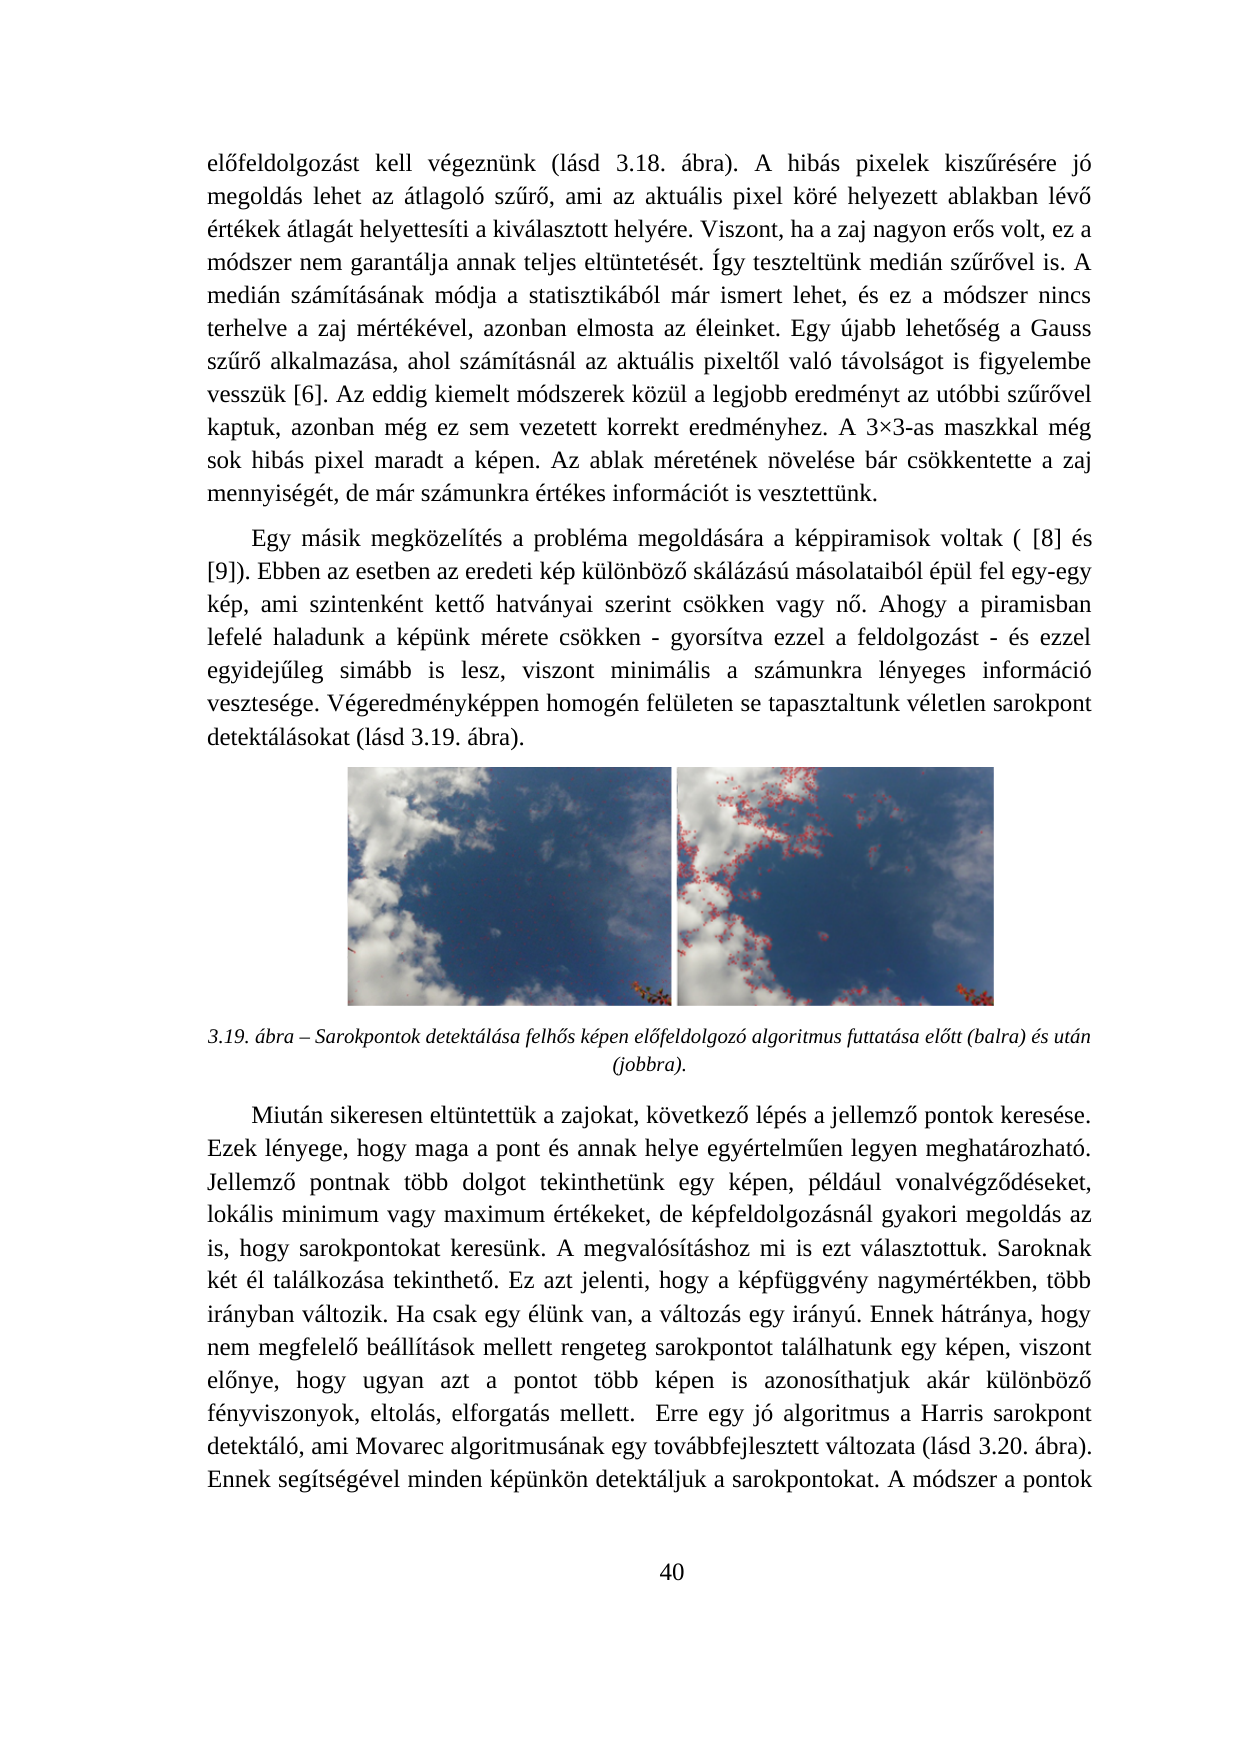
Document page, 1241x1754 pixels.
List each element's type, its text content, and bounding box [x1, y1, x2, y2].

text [207, 1101, 1092, 1492]
text Egy másik megközelítés a probléma megoldására a képpiramisok voltak ( és ). Ebben az esetben az eredeti kép különböző skálázású másolataiból épül fel egy-egy kép, ami szintenként kettő hatványai szerint csökken vagy nő. Ahogy a piramisban lefelé haladunk a képünk mérete csökken - gyorsítva ezzel a feldolgozást - és ezzel egyidejűleg simább is lesz, viszont minimális a számunkra lényeges információ vesztesége. Végeredményképpen homogén felületen se tapasztaltunk véletlen sarokpont detektálásokat (lásd 3.2. ábra). [207, 523, 1092, 750]
picture [347, 767, 997, 1008]
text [207, 148, 1092, 507]
